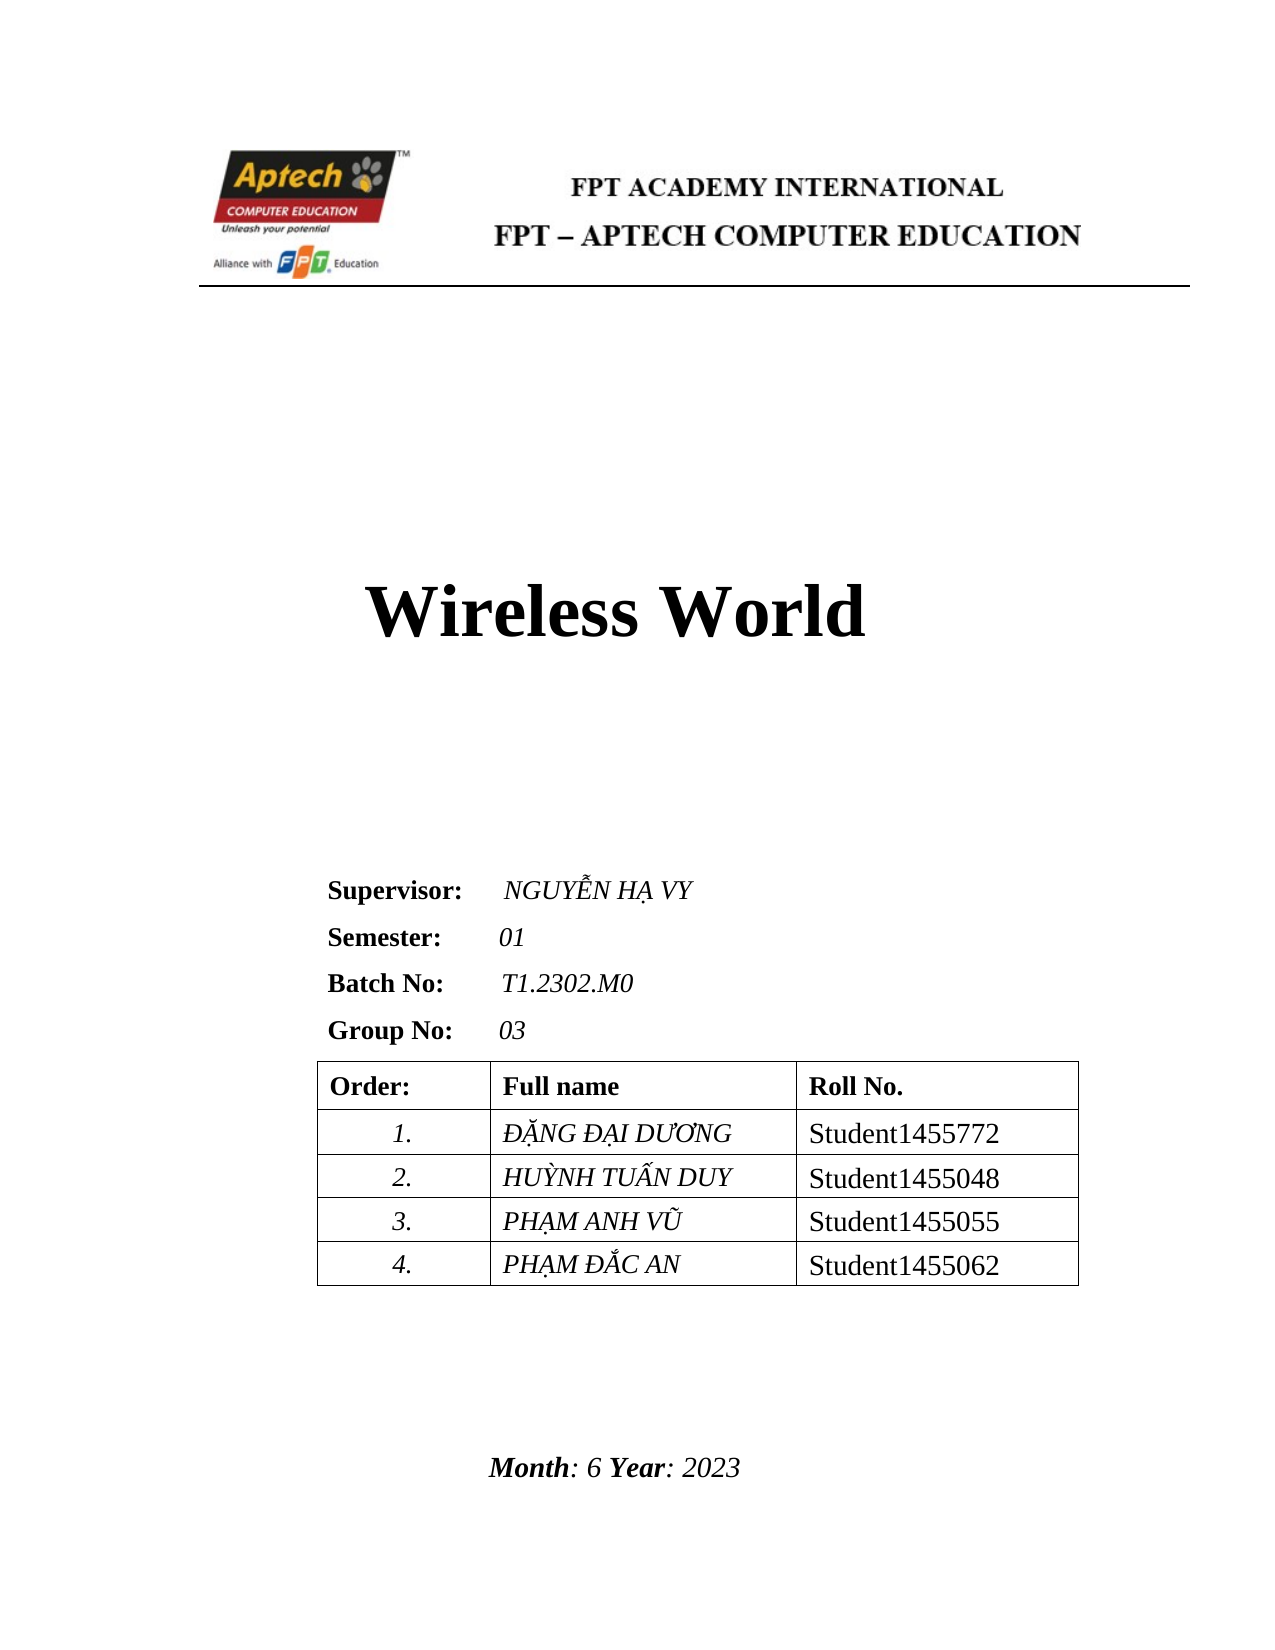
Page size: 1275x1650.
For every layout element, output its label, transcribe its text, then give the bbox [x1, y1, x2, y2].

table_cell 4. [318, 1242, 490, 1285]
text Batch No: T1.2302.M0 [327, 967, 1125, 998]
table_cell ĐẶNG ĐẠI DƯƠNG [491, 1110, 796, 1154]
table_cell PHẠM ANH VŨ [491, 1198, 796, 1241]
text Supervisor: NGUYỄN HẠ VY [327, 874, 1125, 905]
table_cell Student1455055 [797, 1198, 1078, 1241]
table_cell 3. [318, 1198, 490, 1241]
text Month: 6 Year: 2023 [329, 1451, 902, 1484]
table_cell Student1455048 [797, 1155, 1078, 1197]
text Group No: 03 [327, 1014, 1125, 1045]
table_cell 1. [318, 1110, 490, 1154]
table_cell HUỲNH TUẤN DUY [491, 1155, 796, 1197]
text Semester: 01 [327, 921, 1125, 952]
picture [213, 149, 1081, 279]
table_cell 2. [318, 1155, 490, 1197]
table_header Full name [491, 1062, 796, 1109]
table_header Order: [318, 1062, 490, 1109]
table_cell Student1455062 [797, 1242, 1078, 1285]
table_header Roll No. [797, 1062, 1078, 1109]
table_cell Student1455772 [797, 1110, 1078, 1154]
table_cell PHẠM ĐẮC AN [491, 1242, 796, 1285]
subtitle Wireless World [329, 566, 902, 652]
